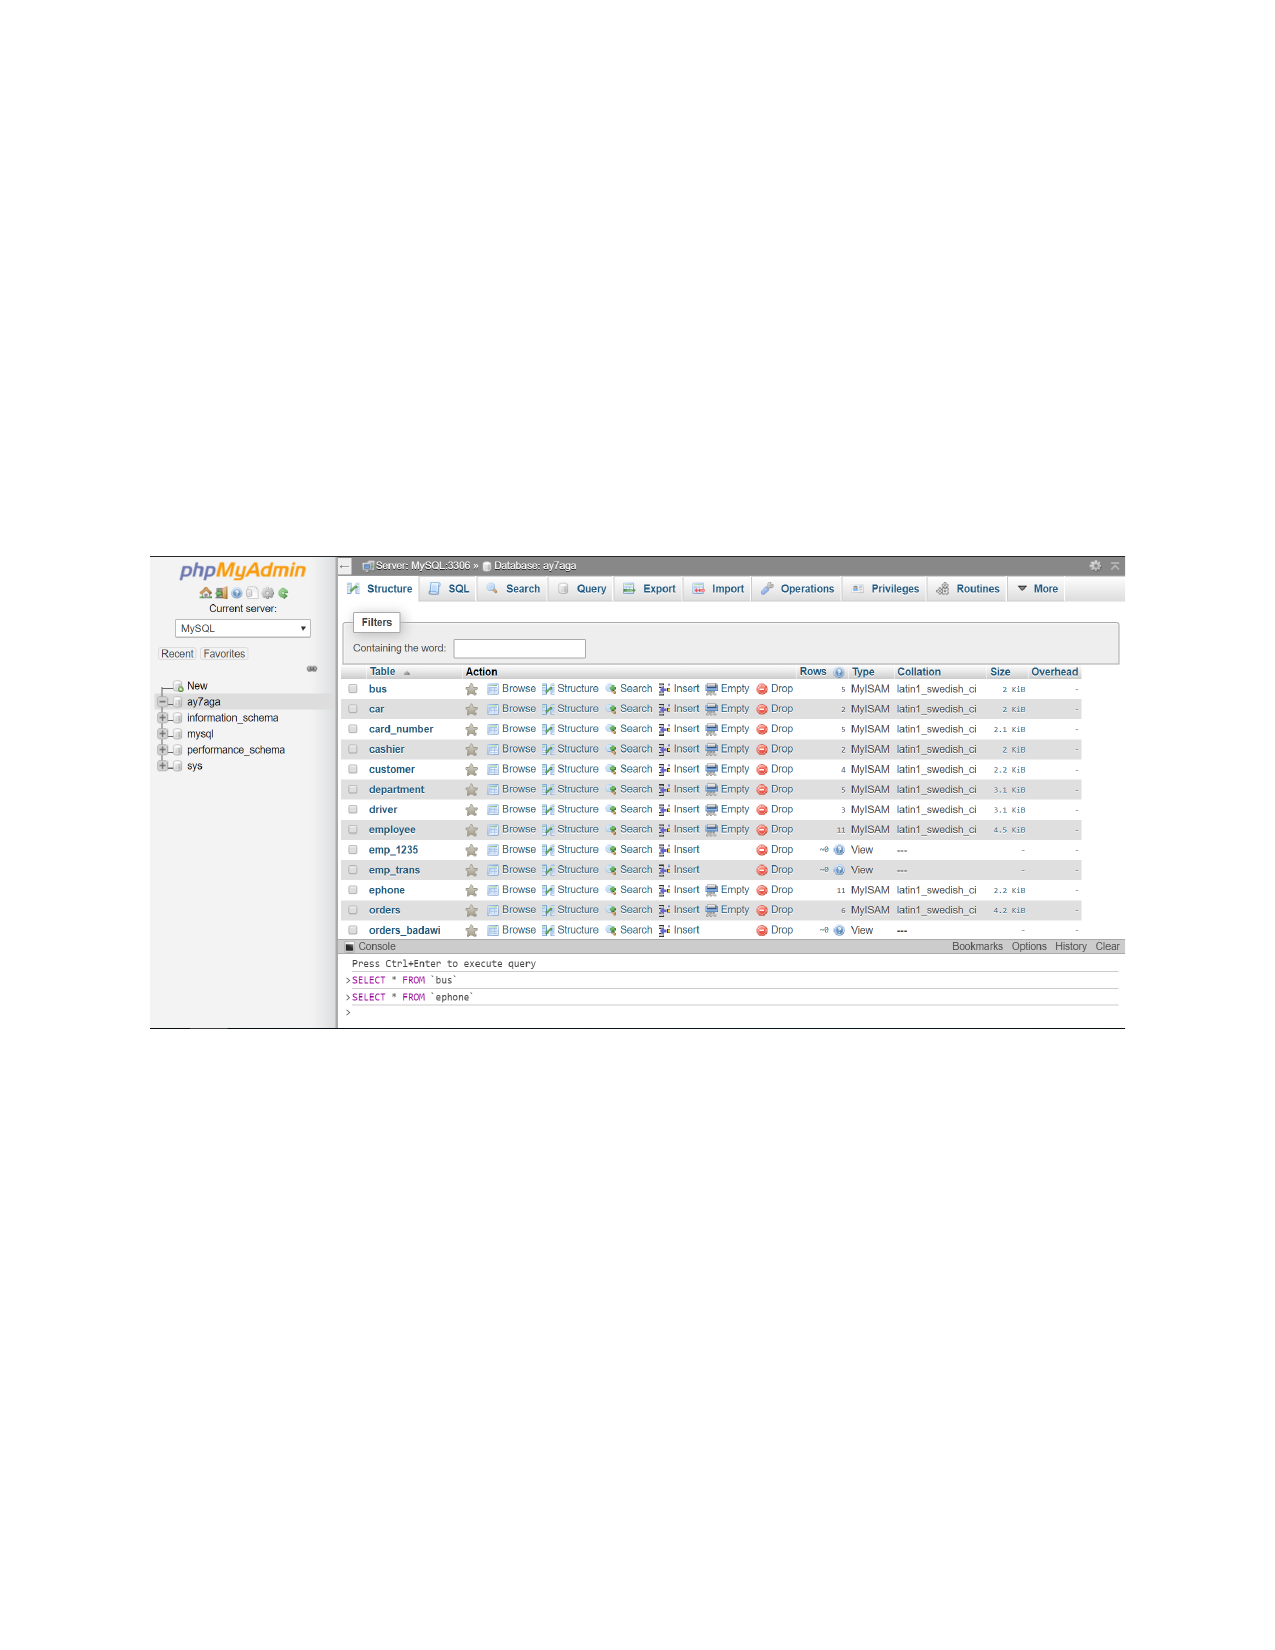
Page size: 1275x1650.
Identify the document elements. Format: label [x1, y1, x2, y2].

picture [150, 556, 1125, 1029]
